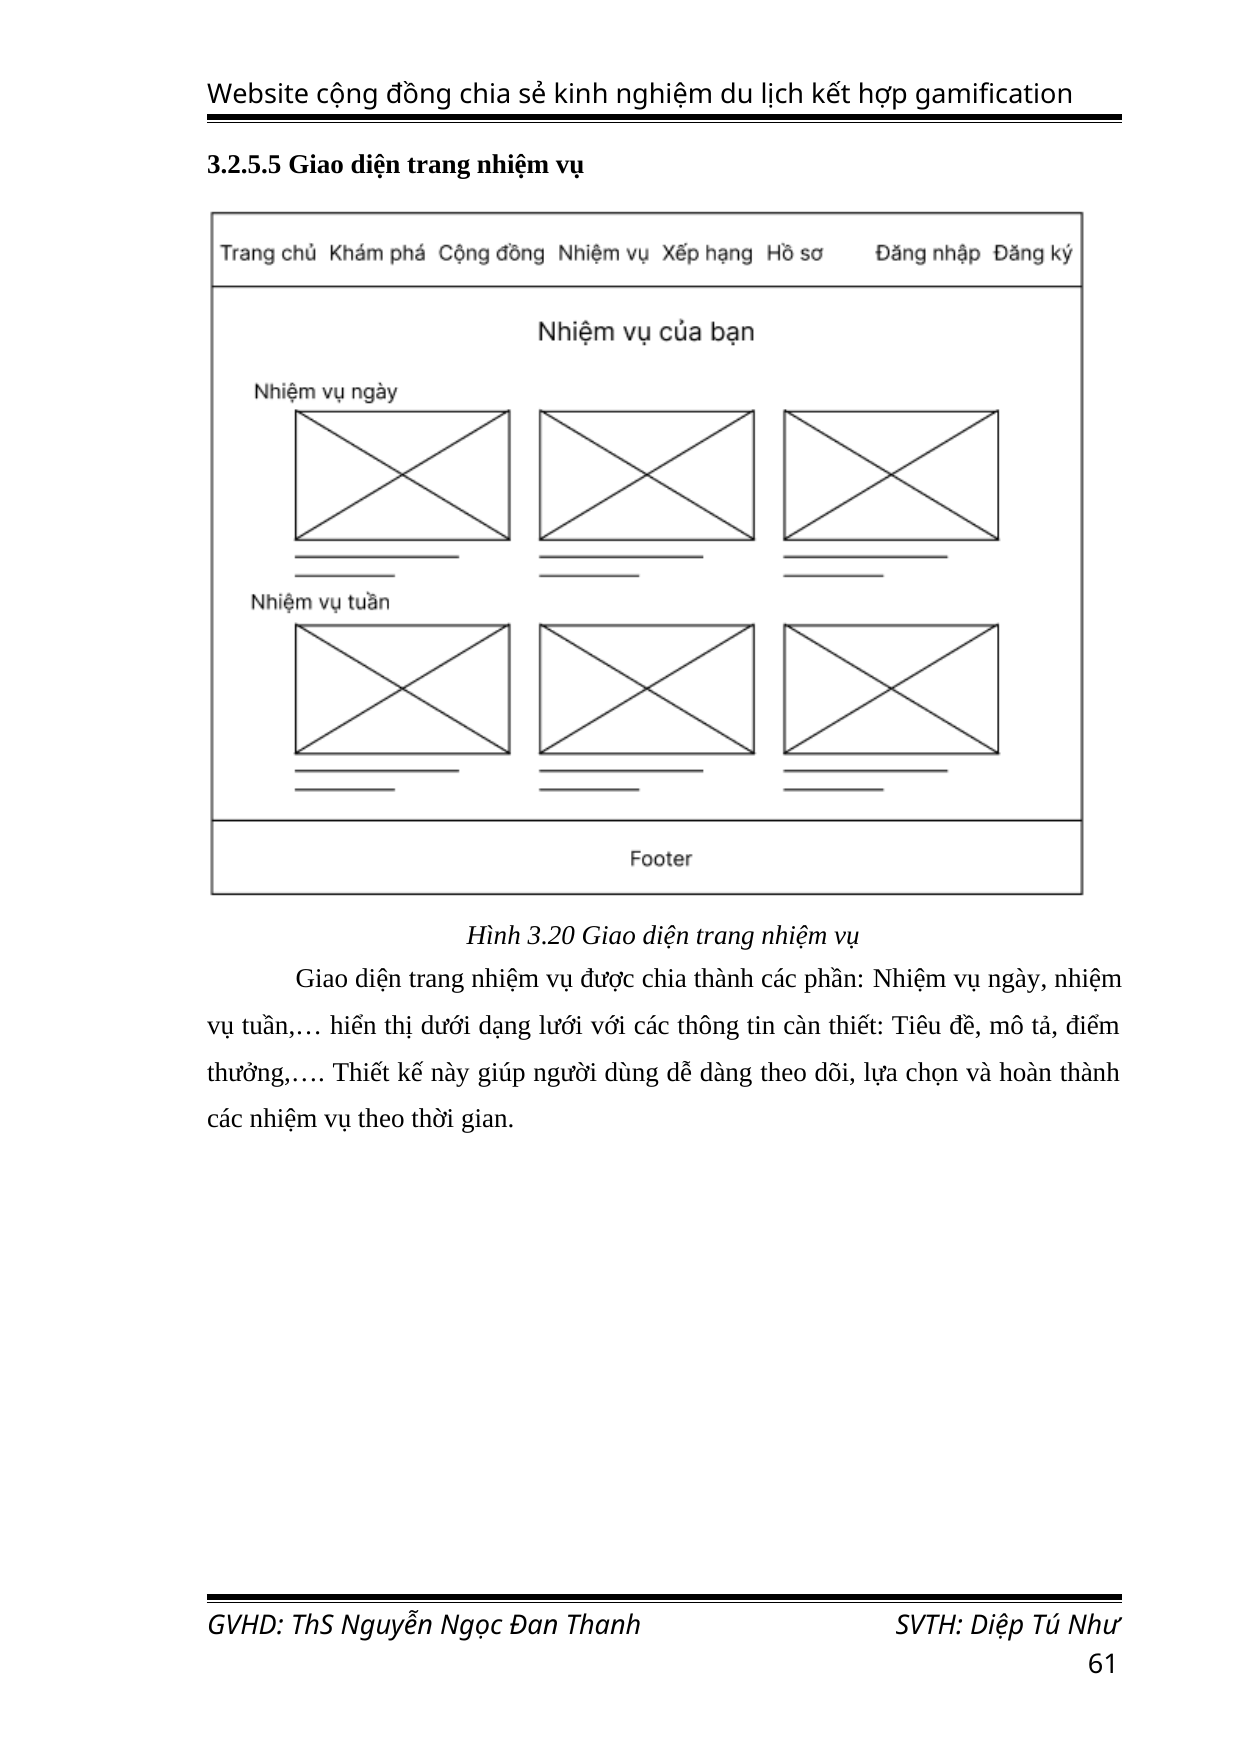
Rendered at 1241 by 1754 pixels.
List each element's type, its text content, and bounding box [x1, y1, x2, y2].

picture [206, 206, 1090, 900]
subtitle Giao diện trang nhiệm vụ [207, 148, 1122, 179]
text Giao diện trang nhiệm vụ được chia thành các phần: Nhiệm vụ ngày, nhiệm vụ tuần,… hiển thị dưới dạng lưới với các thông tin càn thiết: Tiêu đề, mô tả, điểm thưởng,…. Thiết kế này giúp người dùng dễ dàng theo dõi, lựa chọn và hoàn thành các nhiệm vụ theo thời gian. [207, 962, 1122, 1133]
